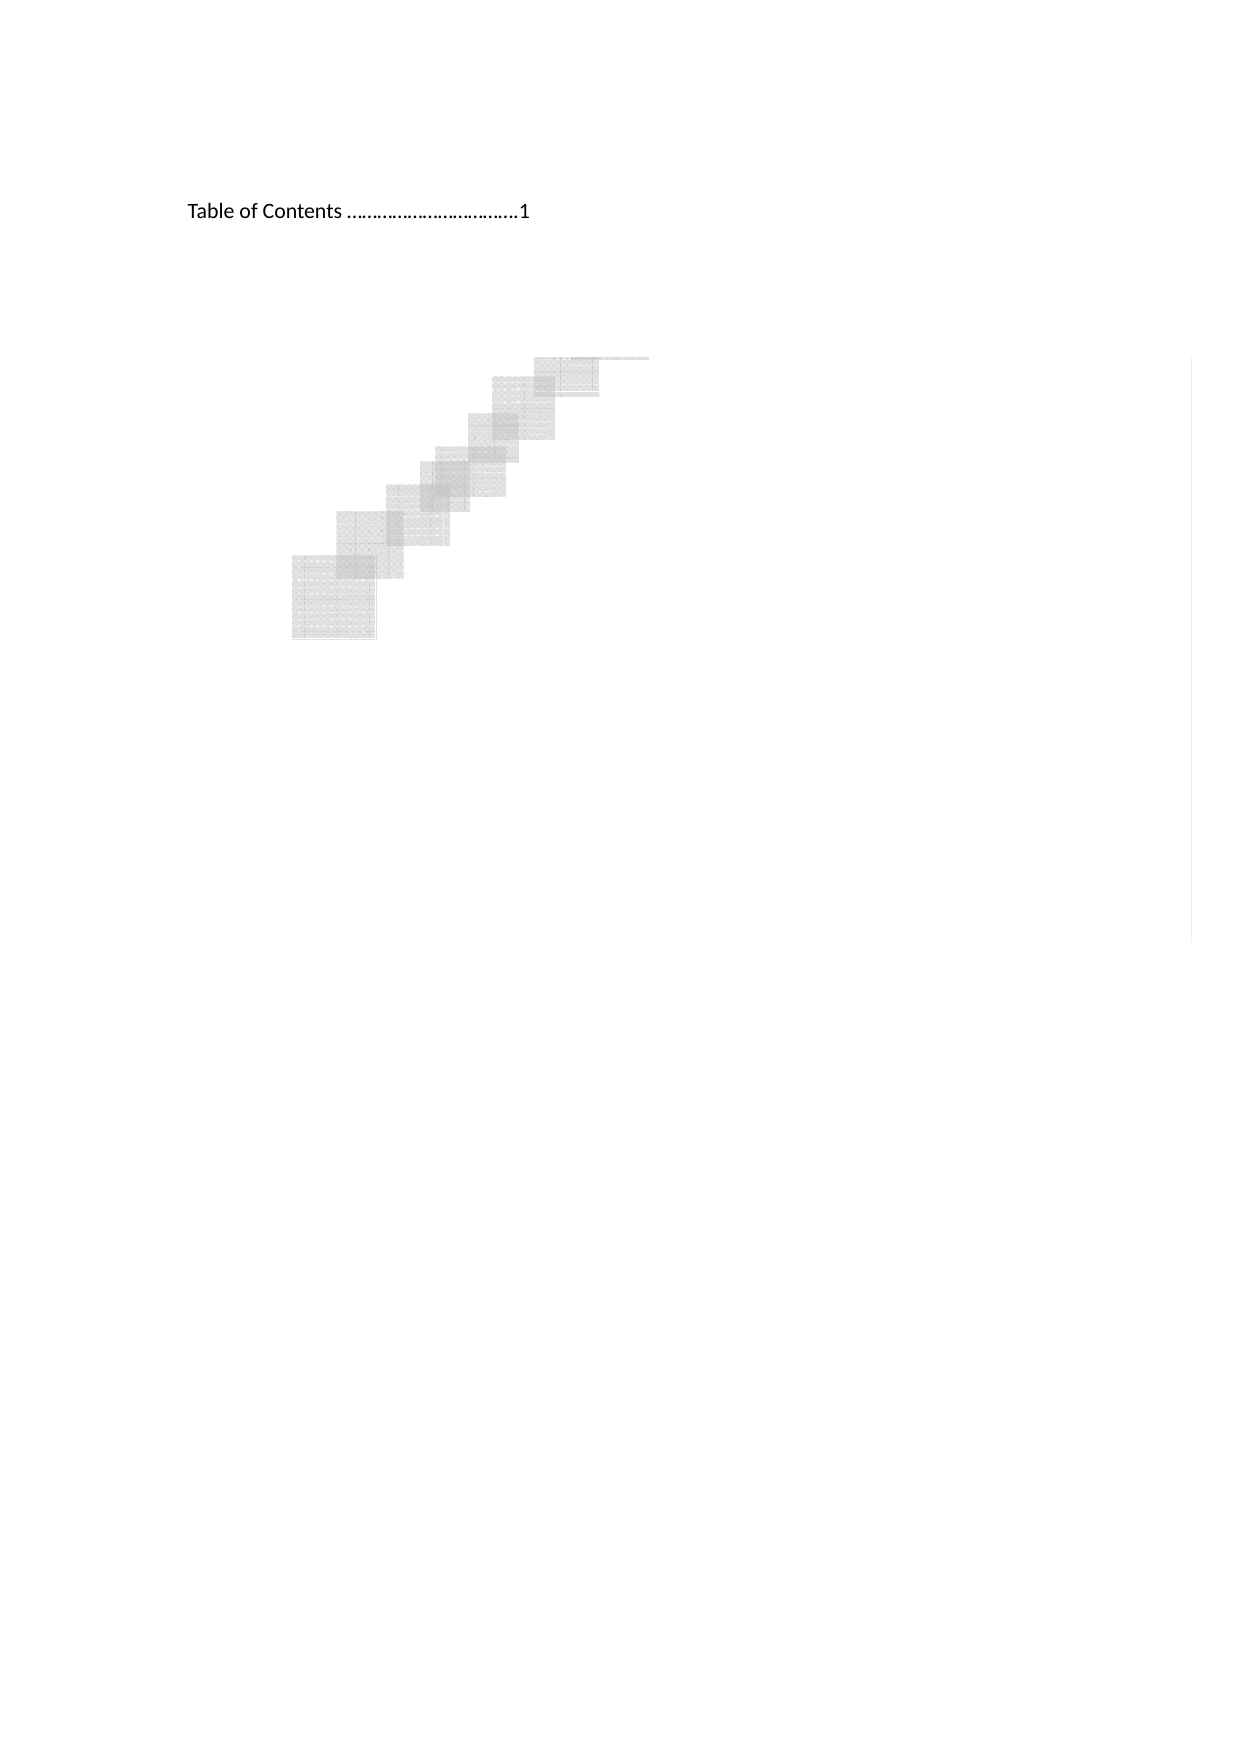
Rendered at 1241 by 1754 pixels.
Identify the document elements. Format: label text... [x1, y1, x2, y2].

picture [187, 357, 1192, 942]
text Table of Contents …………………………….1 [187, 194, 1053, 227]
